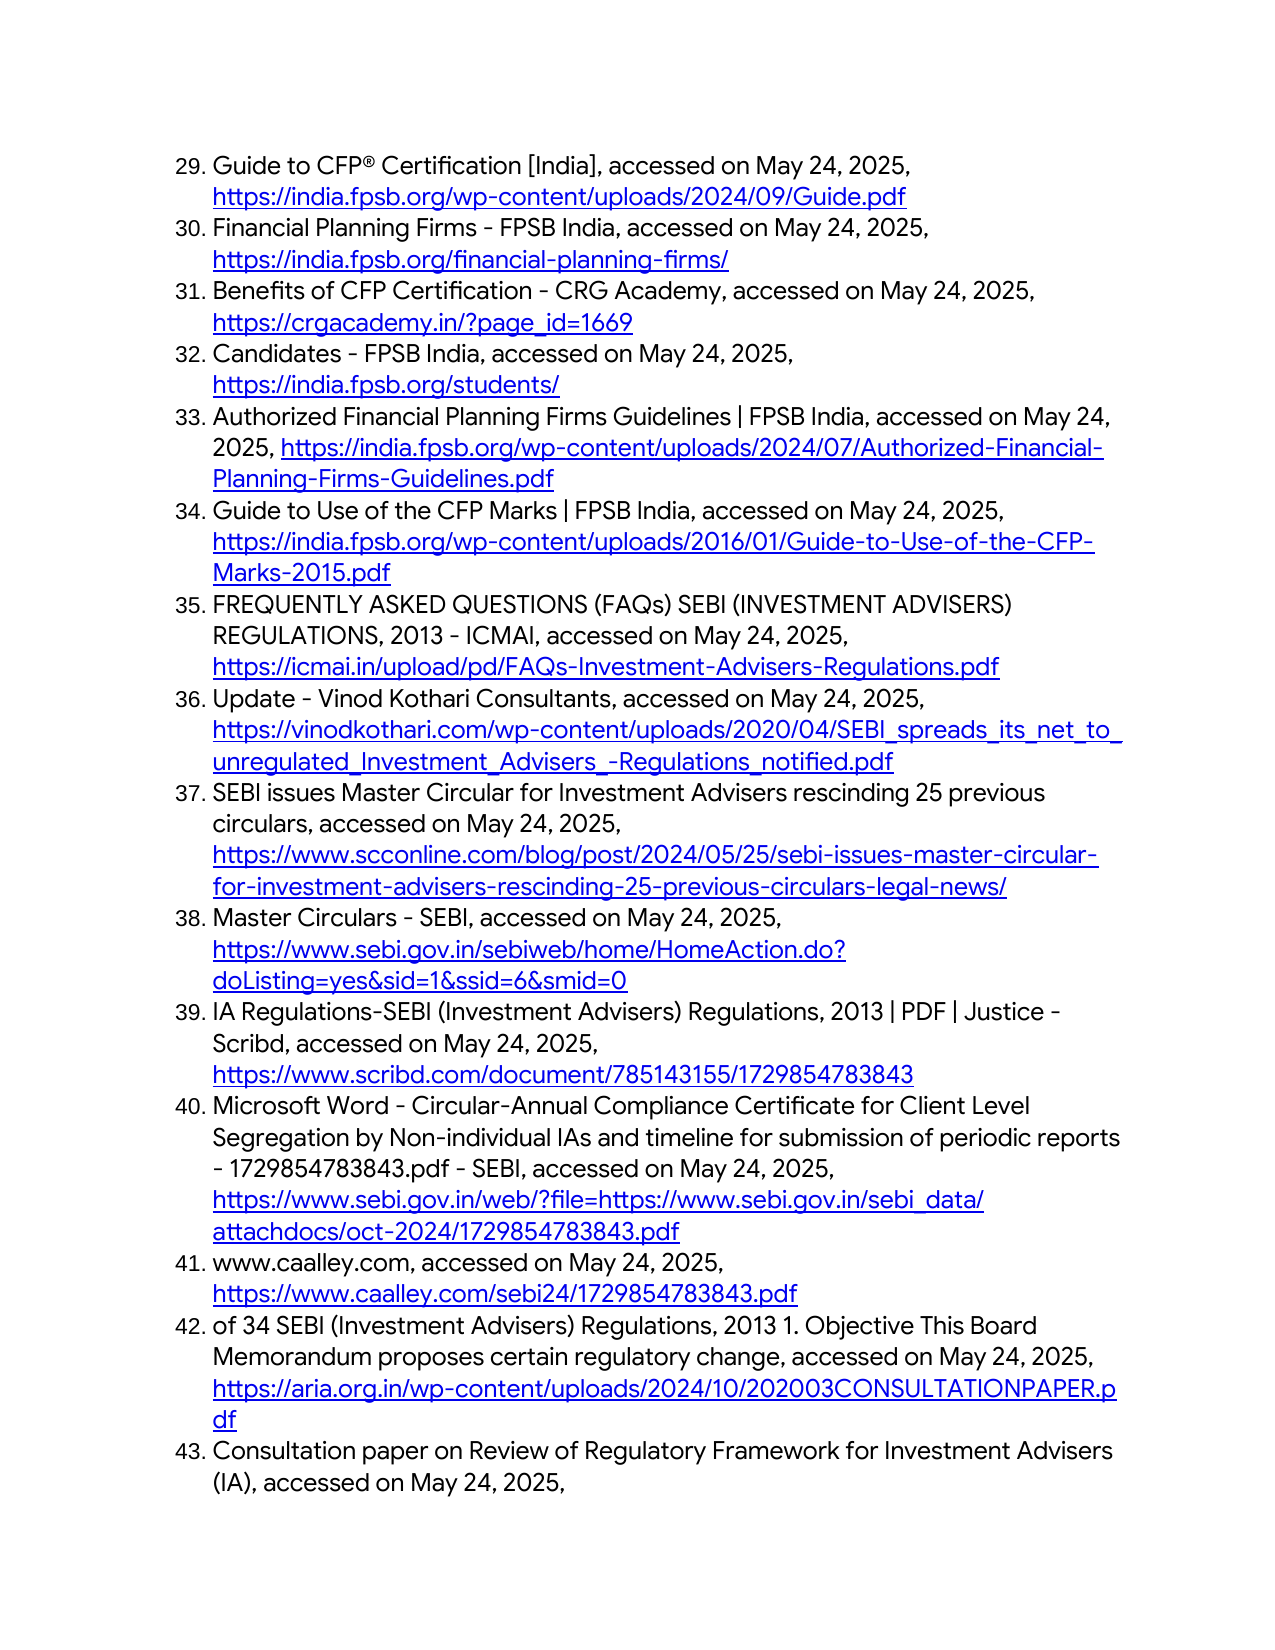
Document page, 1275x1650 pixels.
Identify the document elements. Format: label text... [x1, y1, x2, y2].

list of 34 SEBI (Investment Advisers) Regulations, 2013 1. Objective This Board Memorandum proposes certain regulatory change, accessed on May 24, 2025, https://aria.org.in/wp-content/uploads/2024/10/202003CONSULTATIONPAPER.pdf [175, 1310, 1125, 1436]
list SEBI issues Master Circular for Investment Advisers rescinding 25 previous circulars, accessed on May 24, 2025, https://www.scconline.com/blog/post/2024/05/25/sebi-issues-master-circular-for-investment-advisers-rescinding-25-previous-circulars-legal-news/ [175, 777, 1125, 902]
list Guide to CFP® Certification [India], accessed on May 24, 2025, https://india.fpsb.org/wp-content/uploads/2024/09/Guide.pdf [175, 150, 1125, 213]
list Authorized Financial Planning Firms Guidelines | FPSB India, accessed on May 24, 2025, https://india.fpsb.org/wp-content/uploads/2024/07/Authorized-Financial-Planning-Firms-Guidelines.pdf [175, 401, 1125, 495]
list Guide to Use of the CFP Marks | FPSB India, accessed on May 24, 2025, https://india.fpsb.org/wp-content/uploads/2016/01/Guide-to-Use-of-the-CFP-Marks-2015.pdf [175, 495, 1125, 589]
list www.caalley.com, accessed on May 24, 2025, https://www.caalley.com/sebi24/1729854783843.pdf [175, 1247, 1125, 1310]
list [175, 1436, 1125, 1498]
list Update - Vinod Kothari Consultants, accessed on May 24, 2025, https://vinodkothari.com/wp-content/uploads/2020/04/SEBI_spreads_its_net_to_unregulated_Investment_Advisers_-Regulations_notified.pdf [175, 683, 1125, 777]
list Candidates - FPSB India, accessed on May 24, 2025, https://india.fpsb.org/students/ [175, 338, 1125, 401]
list FREQUENTLY ASKED QUESTIONS (FAQs) SEBI (INVESTMENT ADVISERS) REGULATIONS, 2013 - ICMAI, accessed on May 24, 2025, https://icmai.in/upload/pd/FAQs-Investment-Advisers-Regulations.pdf [175, 589, 1125, 683]
list IA Regulations-SEBI (Investment Advisers) Regulations, 2013 | PDF | Justice - Scribd, accessed on May 24, 2025, https://www.scribd.com/document/785143155/1729854783843 [175, 997, 1125, 1091]
list Financial Planning Firms - FPSB India, accessed on May 24, 2025, https://india.fpsb.org/financial-planning-firms/ [175, 213, 1125, 275]
list Master Circulars - SEBI, accessed on May 24, 2025, https://www.sebi.gov.in/sebiweb/home/HomeAction.do?doListing=yes&sid=1&ssid=6&smid=0 [175, 902, 1125, 997]
list Benefits of CFP Certification - CRG Academy, accessed on May 24, 2025, https://crgacademy.in/?page_id=1669 [175, 275, 1125, 338]
list Microsoft Word - Circular-Annual Compliance Certificate for Client Level Segregation by Non-individual IAs and timeline for submission of periodic reports - 1729854783843.pdf - SEBI, accessed on May 24, 2025, https://www.sebi.gov.in/web/?file=https://www.sebi.gov.in/sebi_data/attachdocs/oct-2024/1729854783843.pdf [175, 1091, 1125, 1247]
